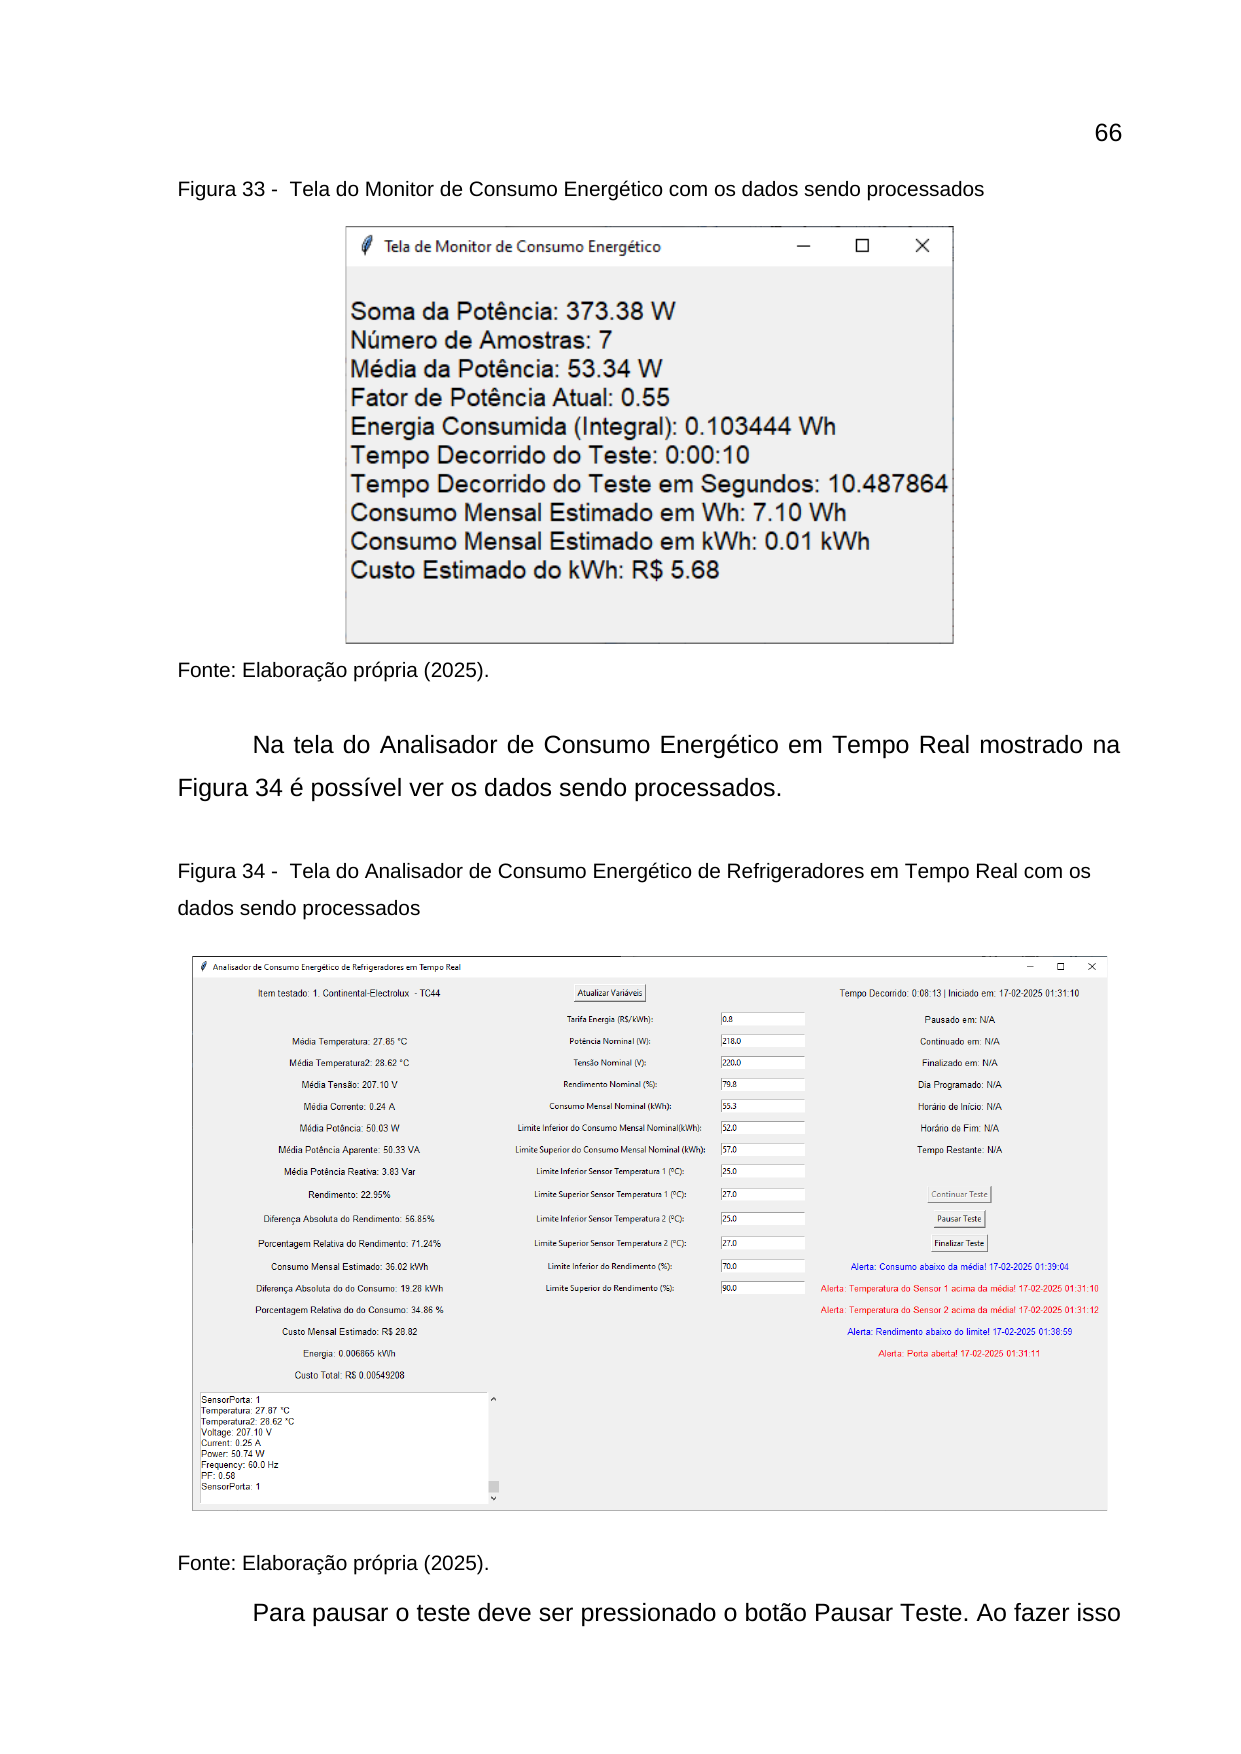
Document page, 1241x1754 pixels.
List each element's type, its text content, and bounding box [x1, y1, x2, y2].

picture [192, 956, 1108, 1511]
text Na tela do Analisador de Consumo Energético em Tempo Real mostrado na Figura 34 é possível ver os dados sendo processados. [177, 730, 1122, 802]
subtitle Figura 34 - Tela do Analisador de Consumo Energético de Refrigeradores em Tempo Real com os dados sendo processados [177, 859, 1122, 919]
text Fonte: Elaboração própria (2025). [177, 658, 1122, 682]
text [177, 1598, 1122, 1627]
subtitle Figura 33 - Tela do Monitor de Consumo Energético com os dados sendo processados [177, 177, 1122, 201]
picture [345, 226, 954, 644]
text Fonte: Elaboração própria (2025). [177, 1550, 1122, 1574]
